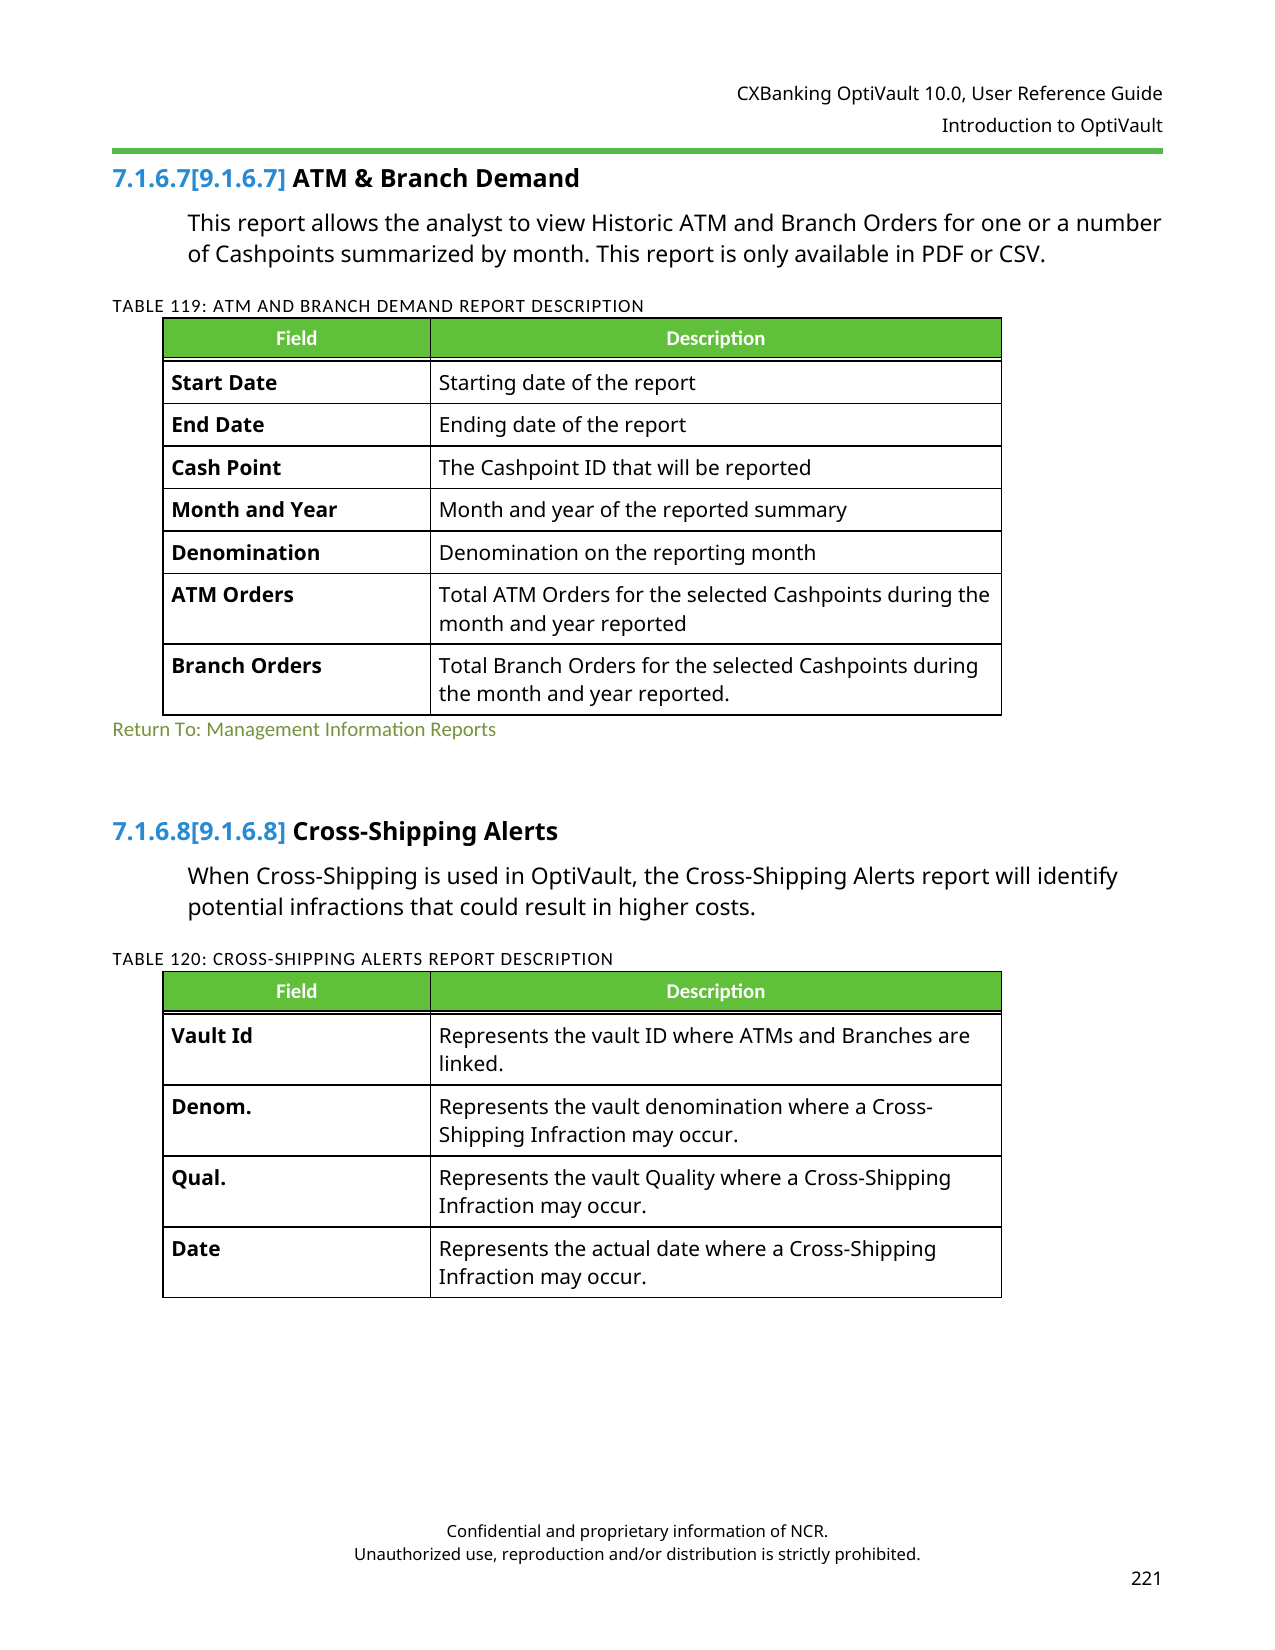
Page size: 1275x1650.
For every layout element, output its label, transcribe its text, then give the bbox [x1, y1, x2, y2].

subtitle Cross-Shipping Alerts [112, 813, 1163, 848]
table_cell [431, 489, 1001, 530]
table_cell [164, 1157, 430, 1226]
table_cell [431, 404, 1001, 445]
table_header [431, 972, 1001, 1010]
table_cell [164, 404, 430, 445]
subtitle ATM & Branch Demand [112, 160, 1163, 194]
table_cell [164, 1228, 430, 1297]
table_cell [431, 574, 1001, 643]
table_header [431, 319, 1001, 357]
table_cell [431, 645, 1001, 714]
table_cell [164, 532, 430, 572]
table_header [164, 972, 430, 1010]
text Return To: Management Information Reports [112, 716, 1163, 741]
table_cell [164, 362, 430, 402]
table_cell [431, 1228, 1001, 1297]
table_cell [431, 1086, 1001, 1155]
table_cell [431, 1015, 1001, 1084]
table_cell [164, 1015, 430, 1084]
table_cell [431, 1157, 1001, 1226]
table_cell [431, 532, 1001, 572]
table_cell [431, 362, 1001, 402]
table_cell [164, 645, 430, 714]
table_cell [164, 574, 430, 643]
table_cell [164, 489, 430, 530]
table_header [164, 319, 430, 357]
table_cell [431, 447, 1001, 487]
text When Cross-Shipping is used in OptiVault, the Cross-Shipping Alerts report will identify potential infractions that could result in higher costs. [187, 860, 1163, 923]
text This report allows the analyst to view Historic ATM and Branch Orders for one or a number of Cashpoints summarized by month. This report is only available in PDF or CSV. [187, 207, 1163, 269]
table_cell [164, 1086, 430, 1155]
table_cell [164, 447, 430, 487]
